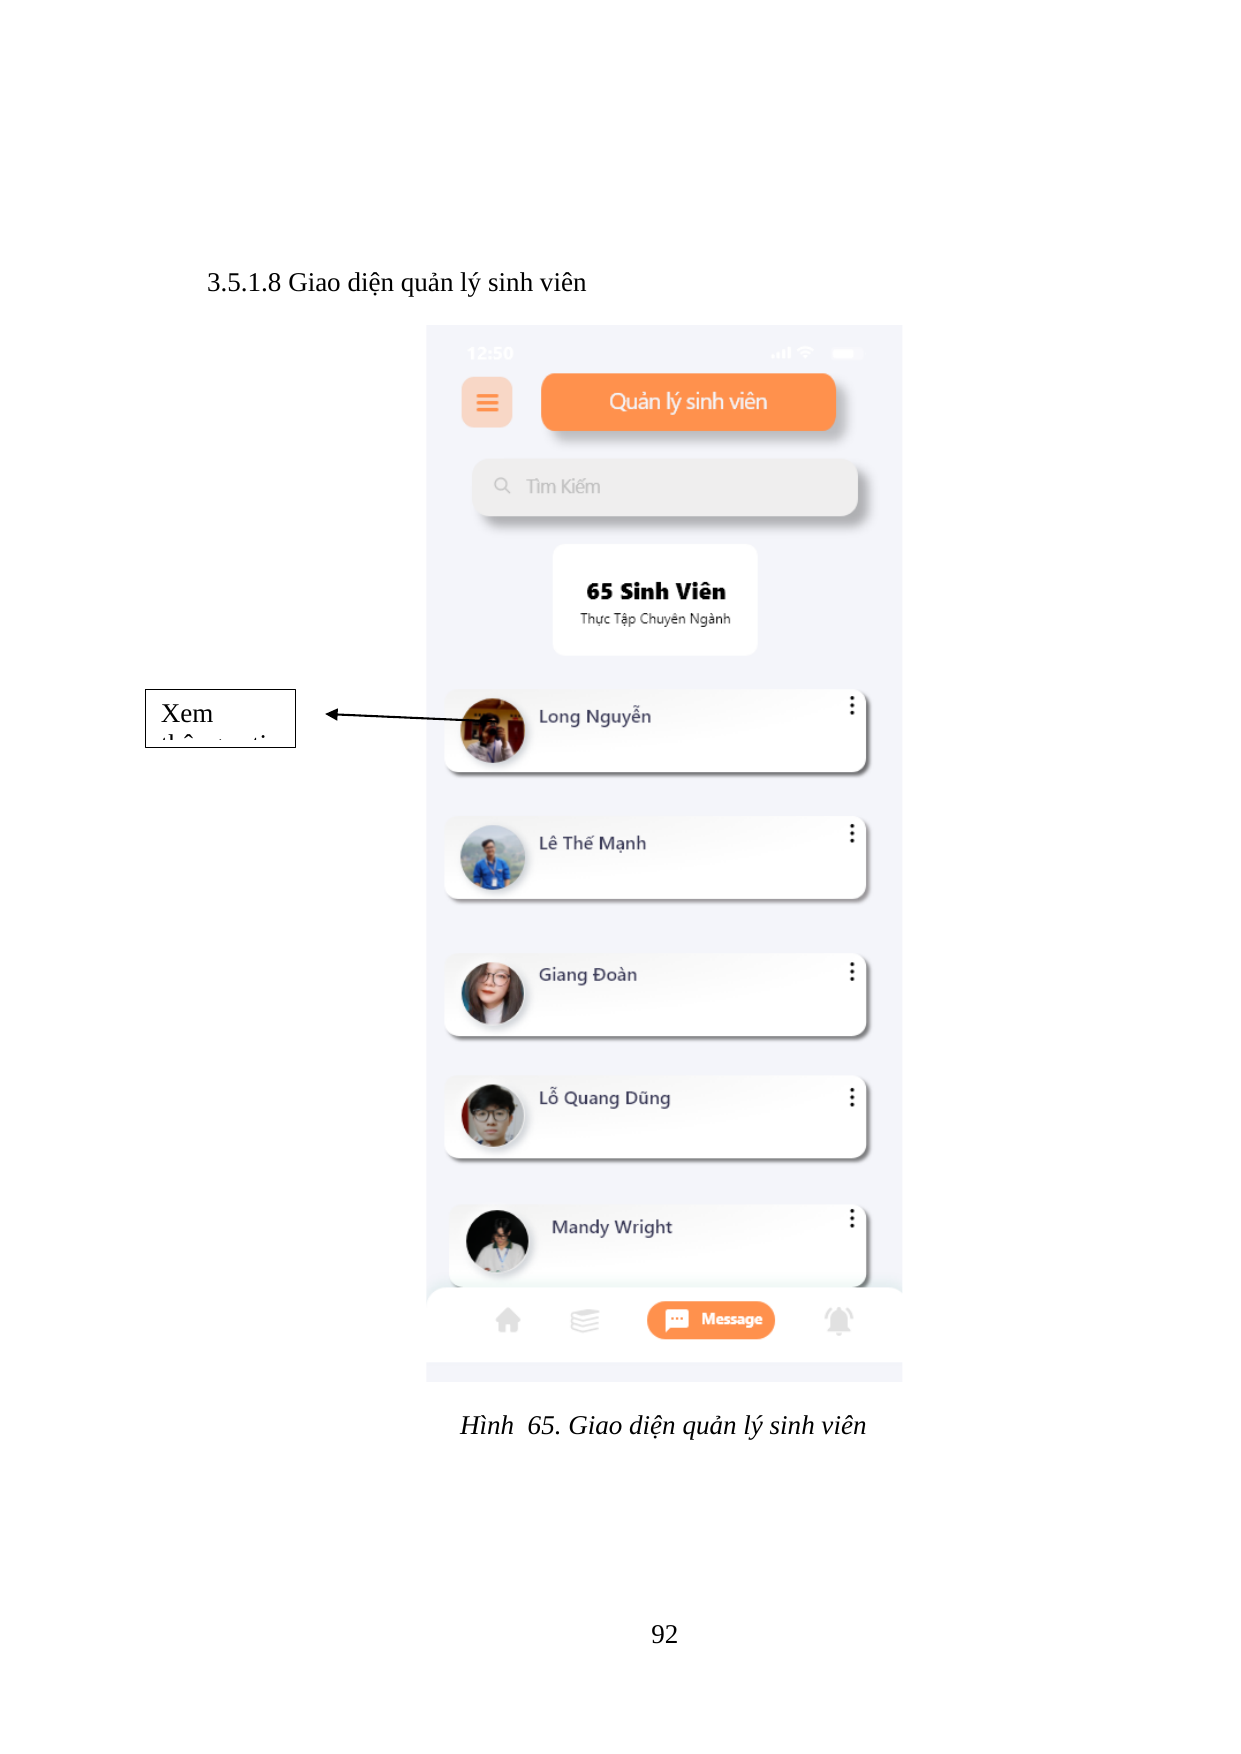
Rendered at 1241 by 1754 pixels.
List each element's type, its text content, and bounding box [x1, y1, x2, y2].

text Hình 65. Giao diện quản lý sinh viên [207, 1409, 1122, 1441]
picture [426, 325, 903, 1382]
text 3.5.1.8 Giao diện quản lý sinh viên [207, 266, 1122, 297]
